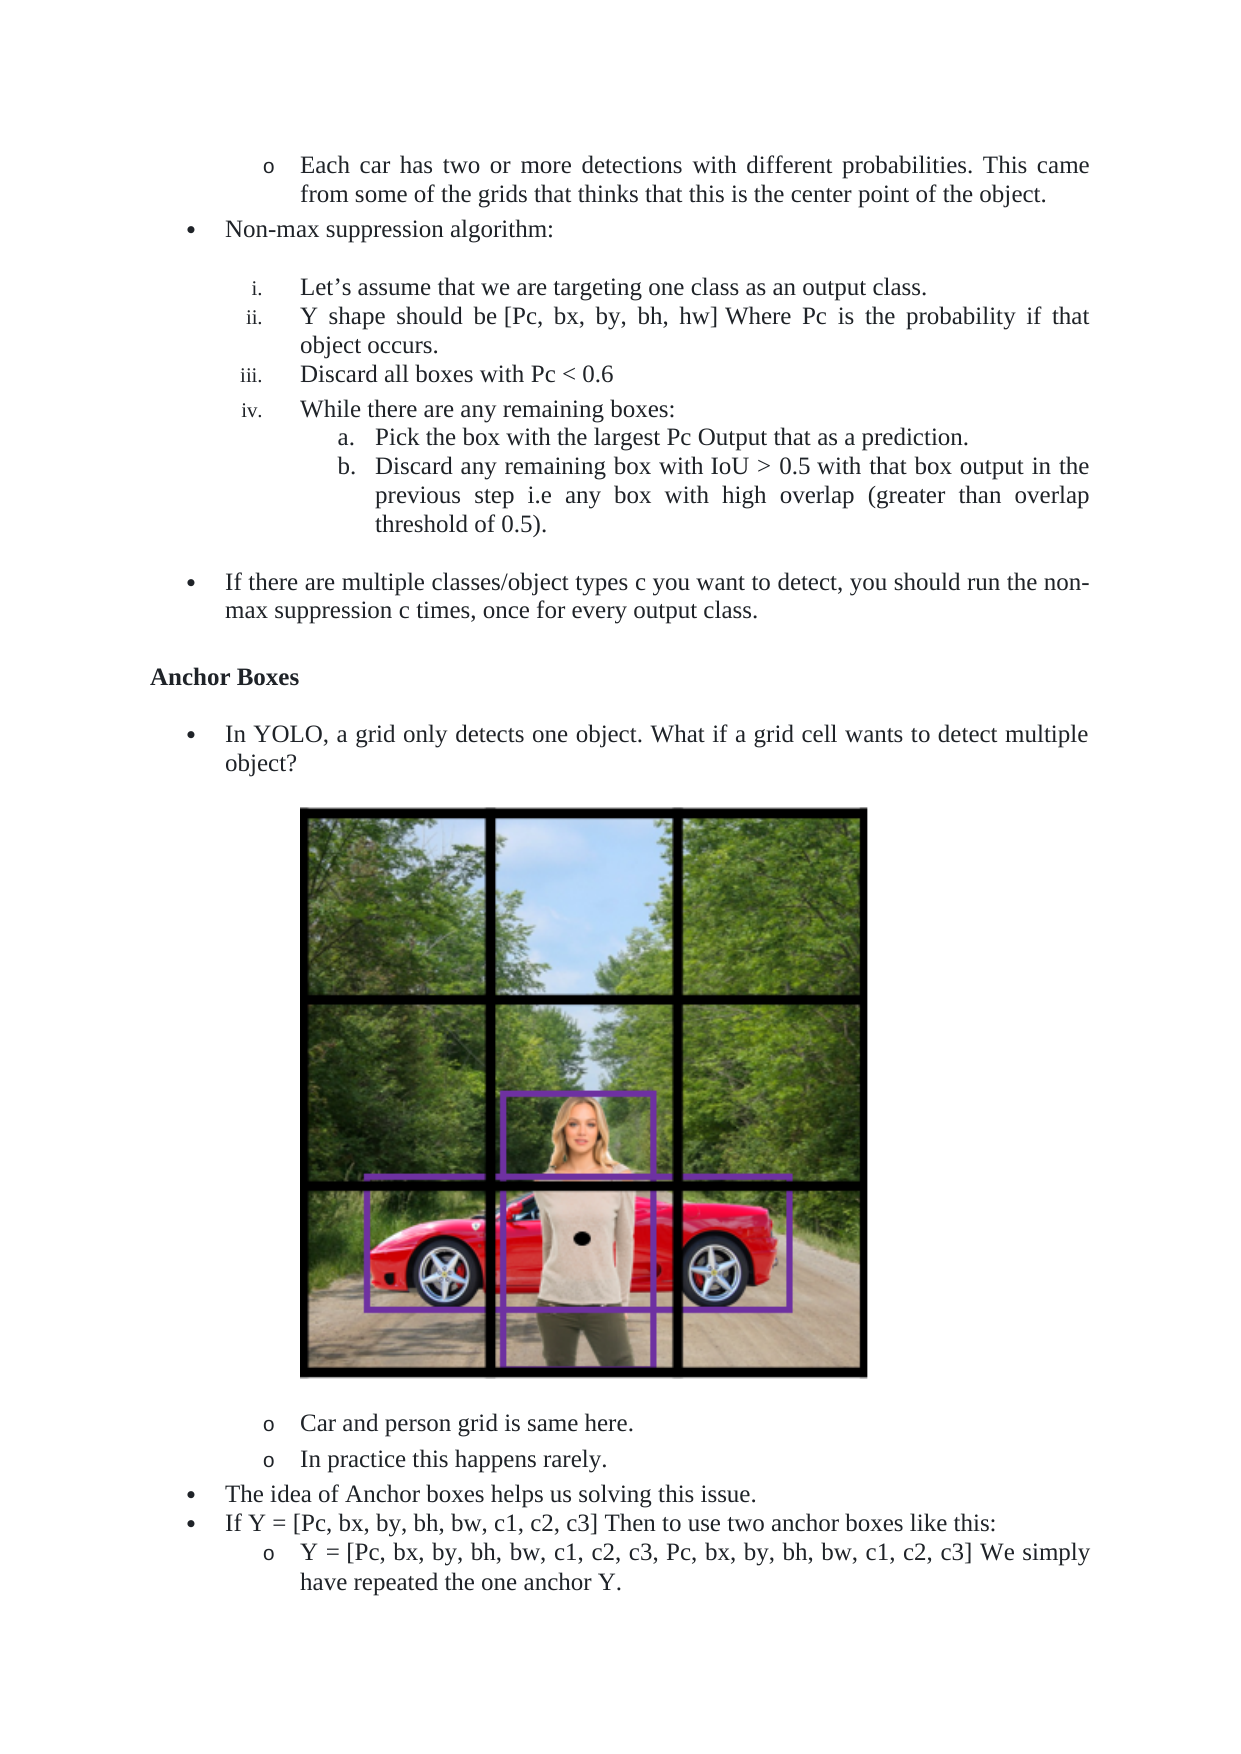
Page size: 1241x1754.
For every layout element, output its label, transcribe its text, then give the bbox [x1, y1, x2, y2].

list In YOLO, a grid only detects one object. What if a grid cell wants to detect multiple object? [187, 719, 1090, 777]
list While there are any remaining boxes: [262, 394, 1090, 422]
list If there are multiple classes/object types c you want to detect, you should run the non-max suppression c times, once for every output class. [187, 567, 1090, 624]
list Pick the box with the largest Pc Output that as a prediction. [337, 422, 1090, 451]
picture [300, 806, 868, 1379]
list If Y = [Pc, bx, by, bh, bw, c1, c2, c3] Then to use two anchor boxes like this: [187, 1508, 1090, 1537]
list Discard all boxes with Pc < 0.6 [262, 359, 1090, 387]
list Y shape should be [Pc, bx, by, bh, hw] Where Pc is the probability if that object occurs. [262, 301, 1090, 359]
list Discard any remaining box with IoU > 0.5 with that box output in the previous step i.e any box with high overlap (greater than overlap threshold of 0.5). [337, 451, 1090, 537]
list The idea of Anchor boxes helps us solving this issue. [187, 1479, 1090, 1508]
list Non-max suppression algorithm: [187, 214, 1090, 243]
list Let’s assume that we are targeting one class as an output class. [262, 272, 1090, 301]
text Anchor Boxes [150, 662, 1090, 690]
list In practice this happens rarely. [262, 1444, 1090, 1473]
list Car and person grid is same here. [262, 1408, 1090, 1437]
list Y = [Pc, bx, by, bh, bw, c1, c2, c3, Pc, bx, by, bh, bw, c1, c2, c3] We simply have repeated the one anchor Y. [262, 1537, 1090, 1595]
list Each car has two or more detections with different probabilities. This came from some of the grids that thinks that this is the center point of the object. [262, 150, 1090, 208]
